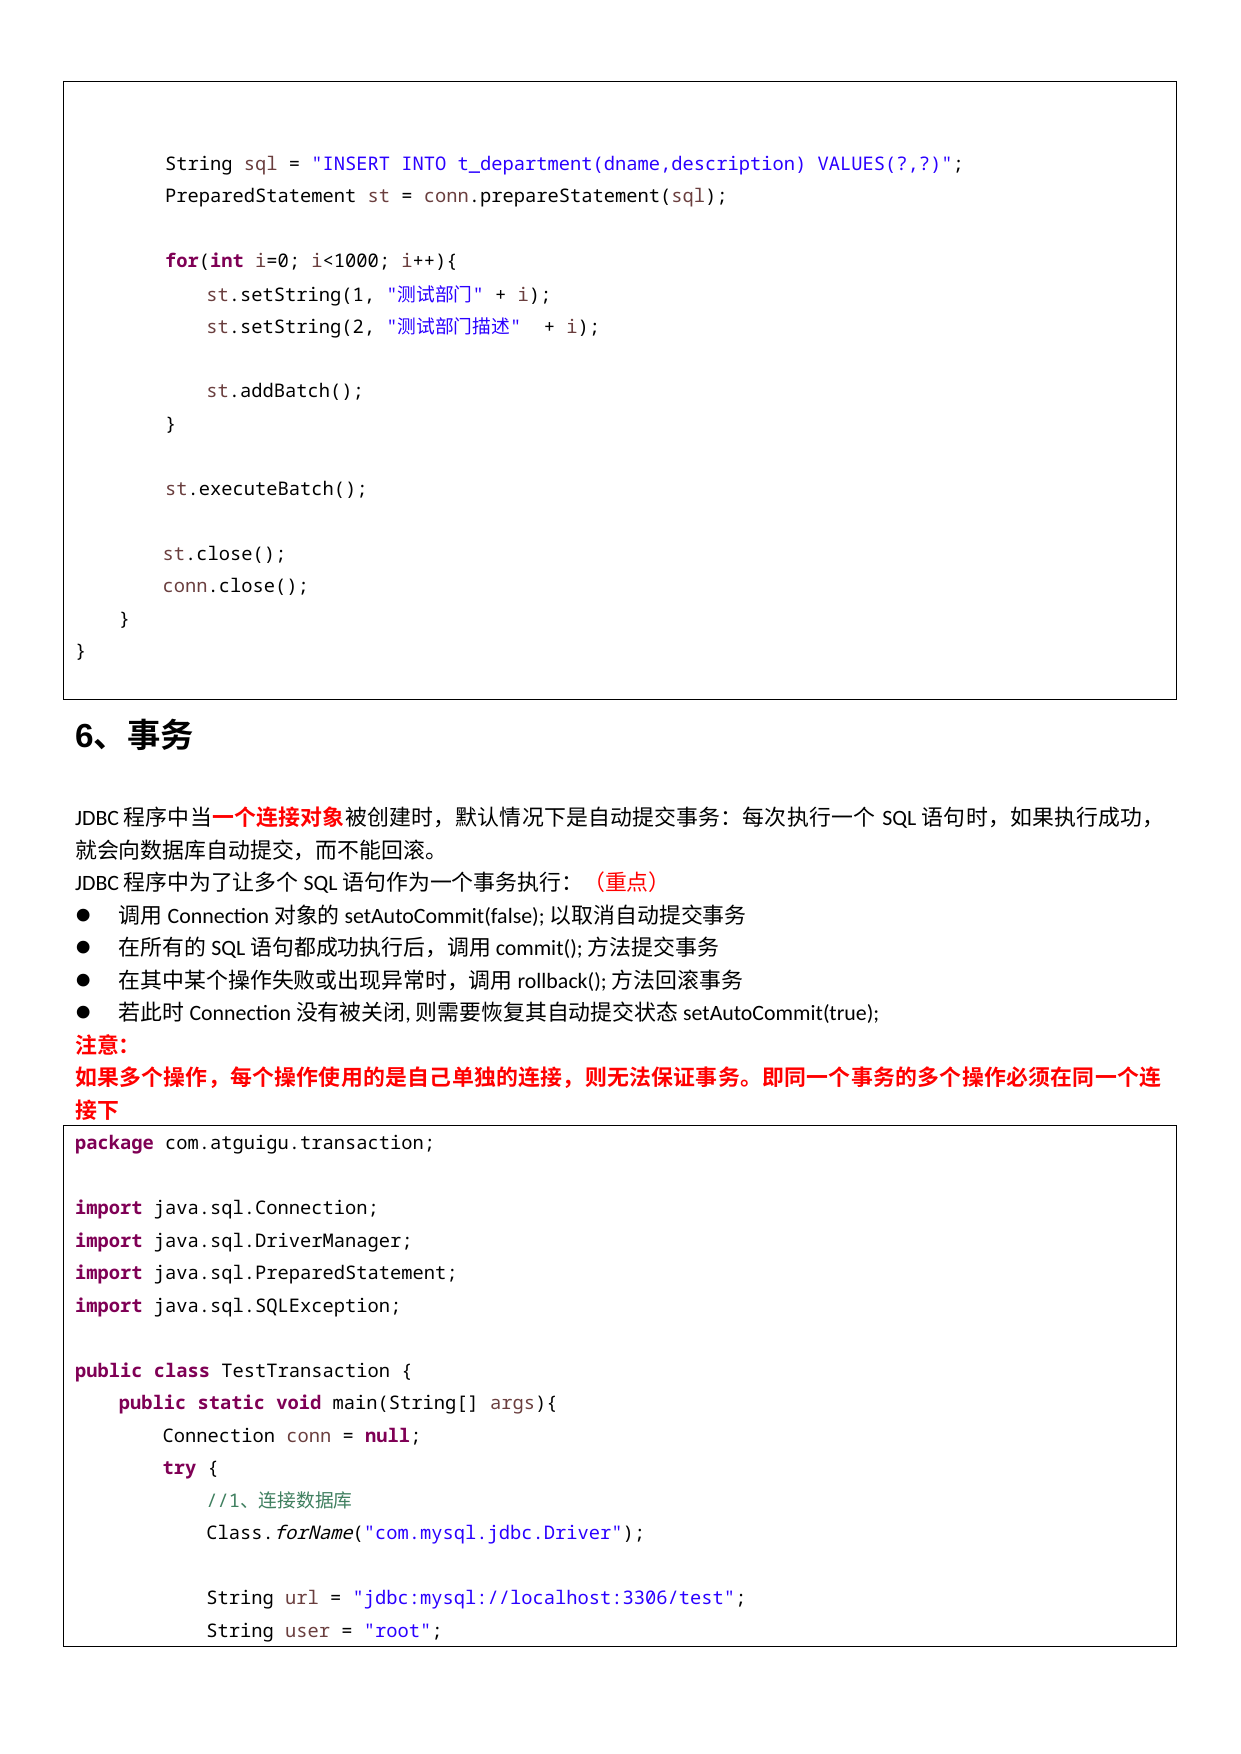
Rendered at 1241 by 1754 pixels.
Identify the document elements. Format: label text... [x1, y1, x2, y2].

list 在所有的 SQL 语句都成功执行后，调用 commit(); 方法提交事务 [75, 930, 1165, 962]
list 若此时 Connection 没有被关闭, 则需要恢复其自动提交状态 setAutoCommit(true); [75, 995, 1165, 1027]
subtitle 6、事务 [75, 700, 1165, 765]
list 调用 Connection 对象的 setAutoCommit(false); 以取消自动提交事务 [75, 897, 1165, 930]
text JDBC程序中当一个连接对象被创建时，默认情况下是自动提交事务：每次执行一个 SQL 语句时，如果执行成功，就会向数据库自动提交，而不能回滚。 [75, 800, 1165, 865]
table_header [64, 1126, 1176, 1646]
text 注意： [75, 1027, 1165, 1060]
text 如果多个操作，每个操作使用的是自己单独的连接，则无法保证事务。即同一个事务的多个操作必须在同一个连接下 [75, 1060, 1165, 1125]
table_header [64, 82, 1176, 699]
list 在其中某个操作失败或出现异常时，调用 rollback(); 方法回滚事务 [75, 962, 1165, 995]
text JDBC程序中为了让多个 SQL 语句作为一个事务执行：（重点） [75, 865, 1165, 897]
